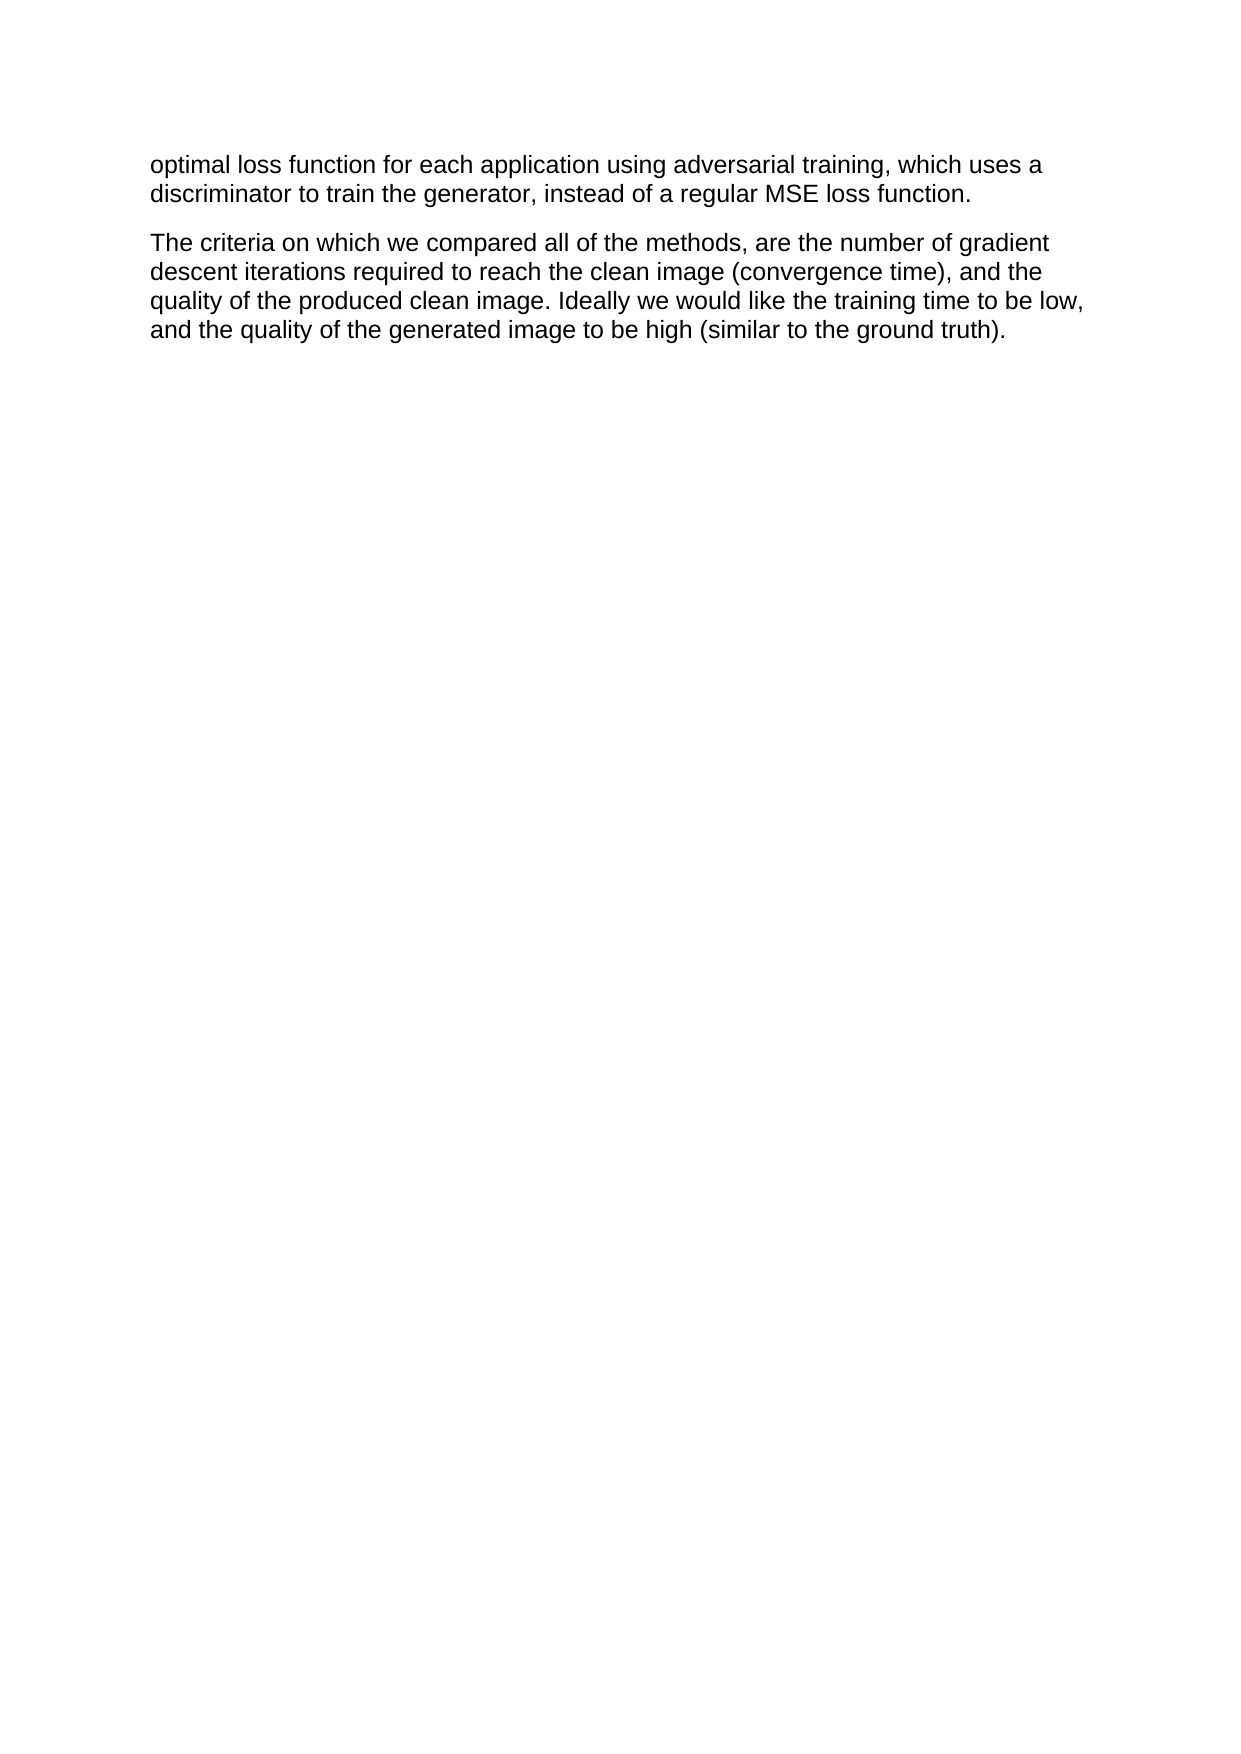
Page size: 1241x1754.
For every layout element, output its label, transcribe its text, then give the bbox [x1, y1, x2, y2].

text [150, 150, 1090, 207]
text The criteria on which we compared all of the methods, are the number of gradient descent iterations required to reach the clean image (convergence time), and the quality of the produced clean image. Ideally we would like the training time to be low, and the quality of the generated image to be high (similar to the ground truth). [150, 228, 1090, 343]
